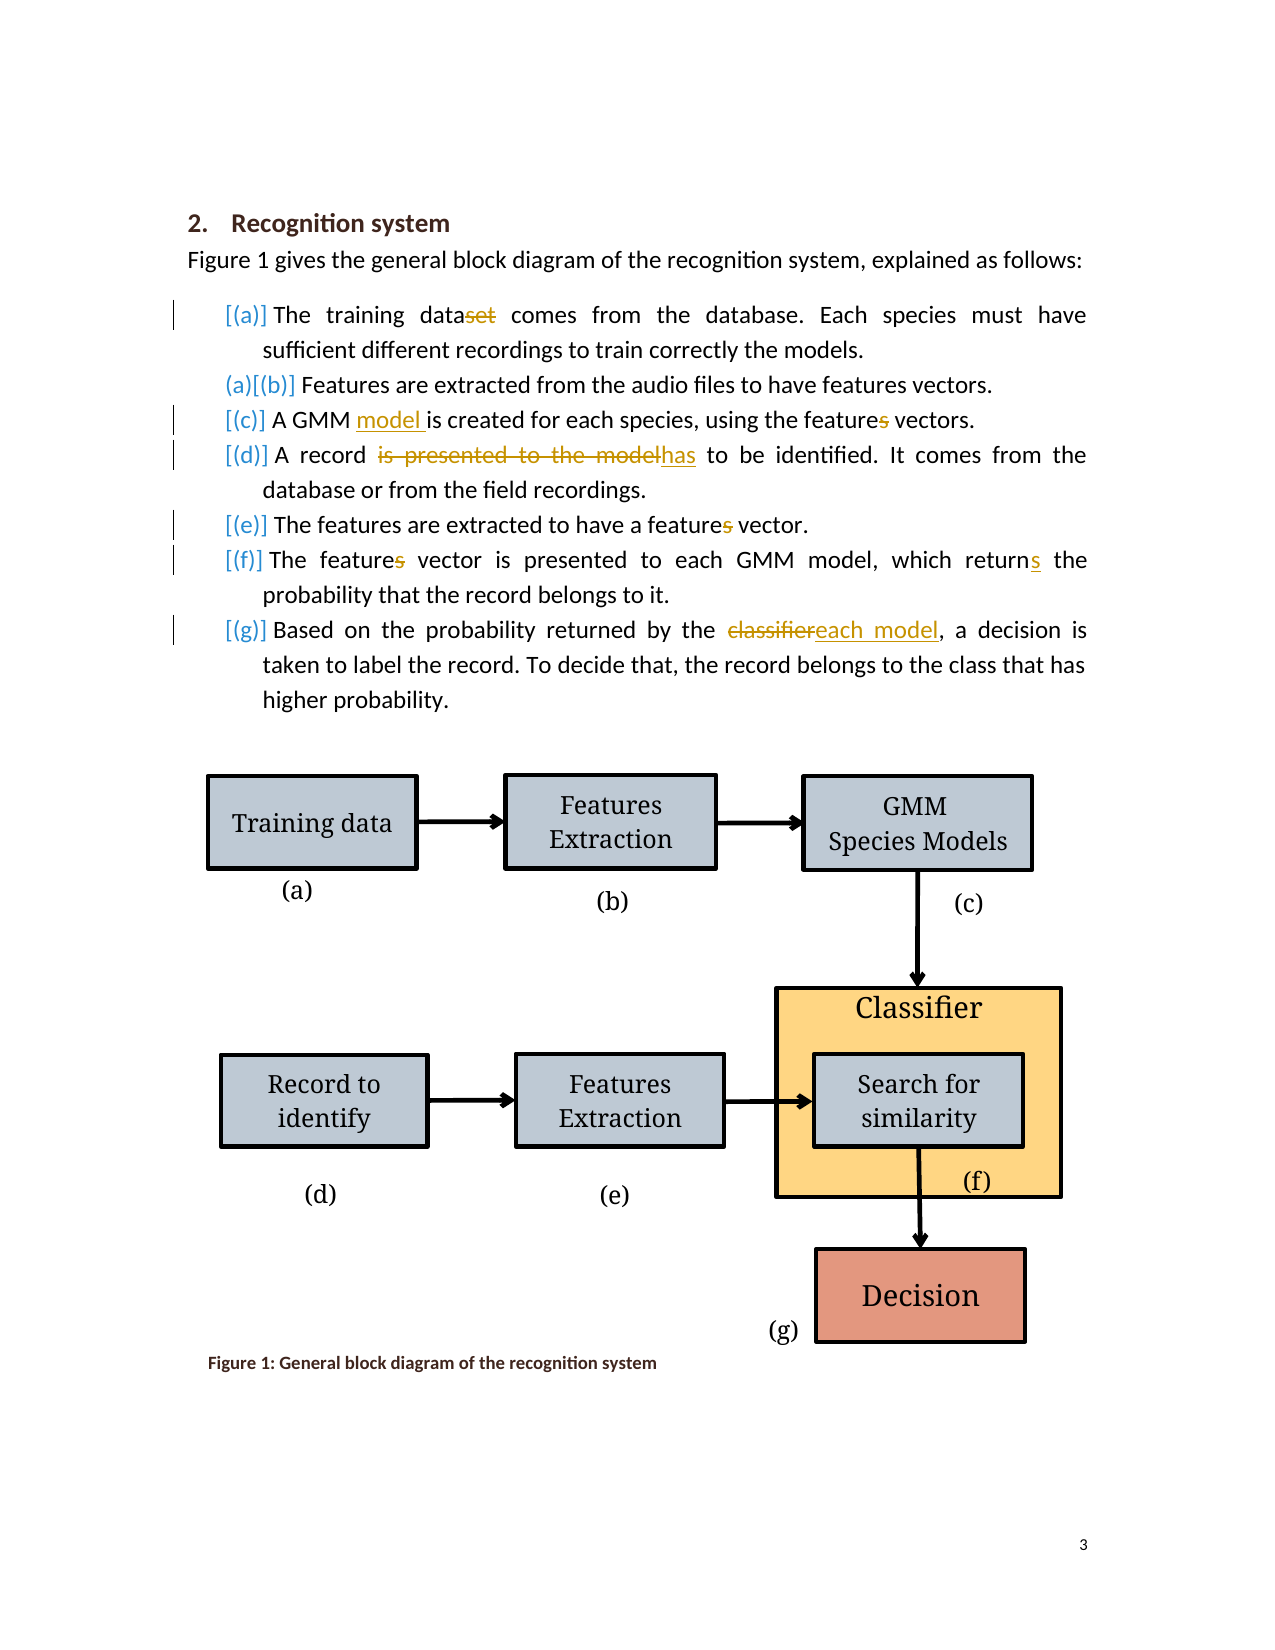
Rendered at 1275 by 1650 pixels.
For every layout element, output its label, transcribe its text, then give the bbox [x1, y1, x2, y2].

list Based on the probability returned by the , a decision is taken to label the record. To decide that, the record belongs to the class that has higher probability. [225, 614, 1087, 715]
text Figure 1 gives the general block diagram of the recognition system, explained as follows: [187, 244, 1087, 274]
subtitle Recognition system [187, 206, 1087, 239]
list The training data comes from the database. Each species must have sufficient different recordings to train correctly the models. [225, 299, 1087, 365]
list The feature vector is presented to each GMM model, which return the probability that the record belongs to it. [225, 544, 1087, 610]
list Features are extracted from the audio files to have features vectors. [225, 369, 1087, 400]
list A record to be identified. It comes from the database or from the field recordings. [225, 439, 1087, 505]
list The features are extracted to have a feature vector. [225, 509, 1087, 540]
list A GMM is created for each species, using the feature vectors. [225, 404, 1087, 435]
